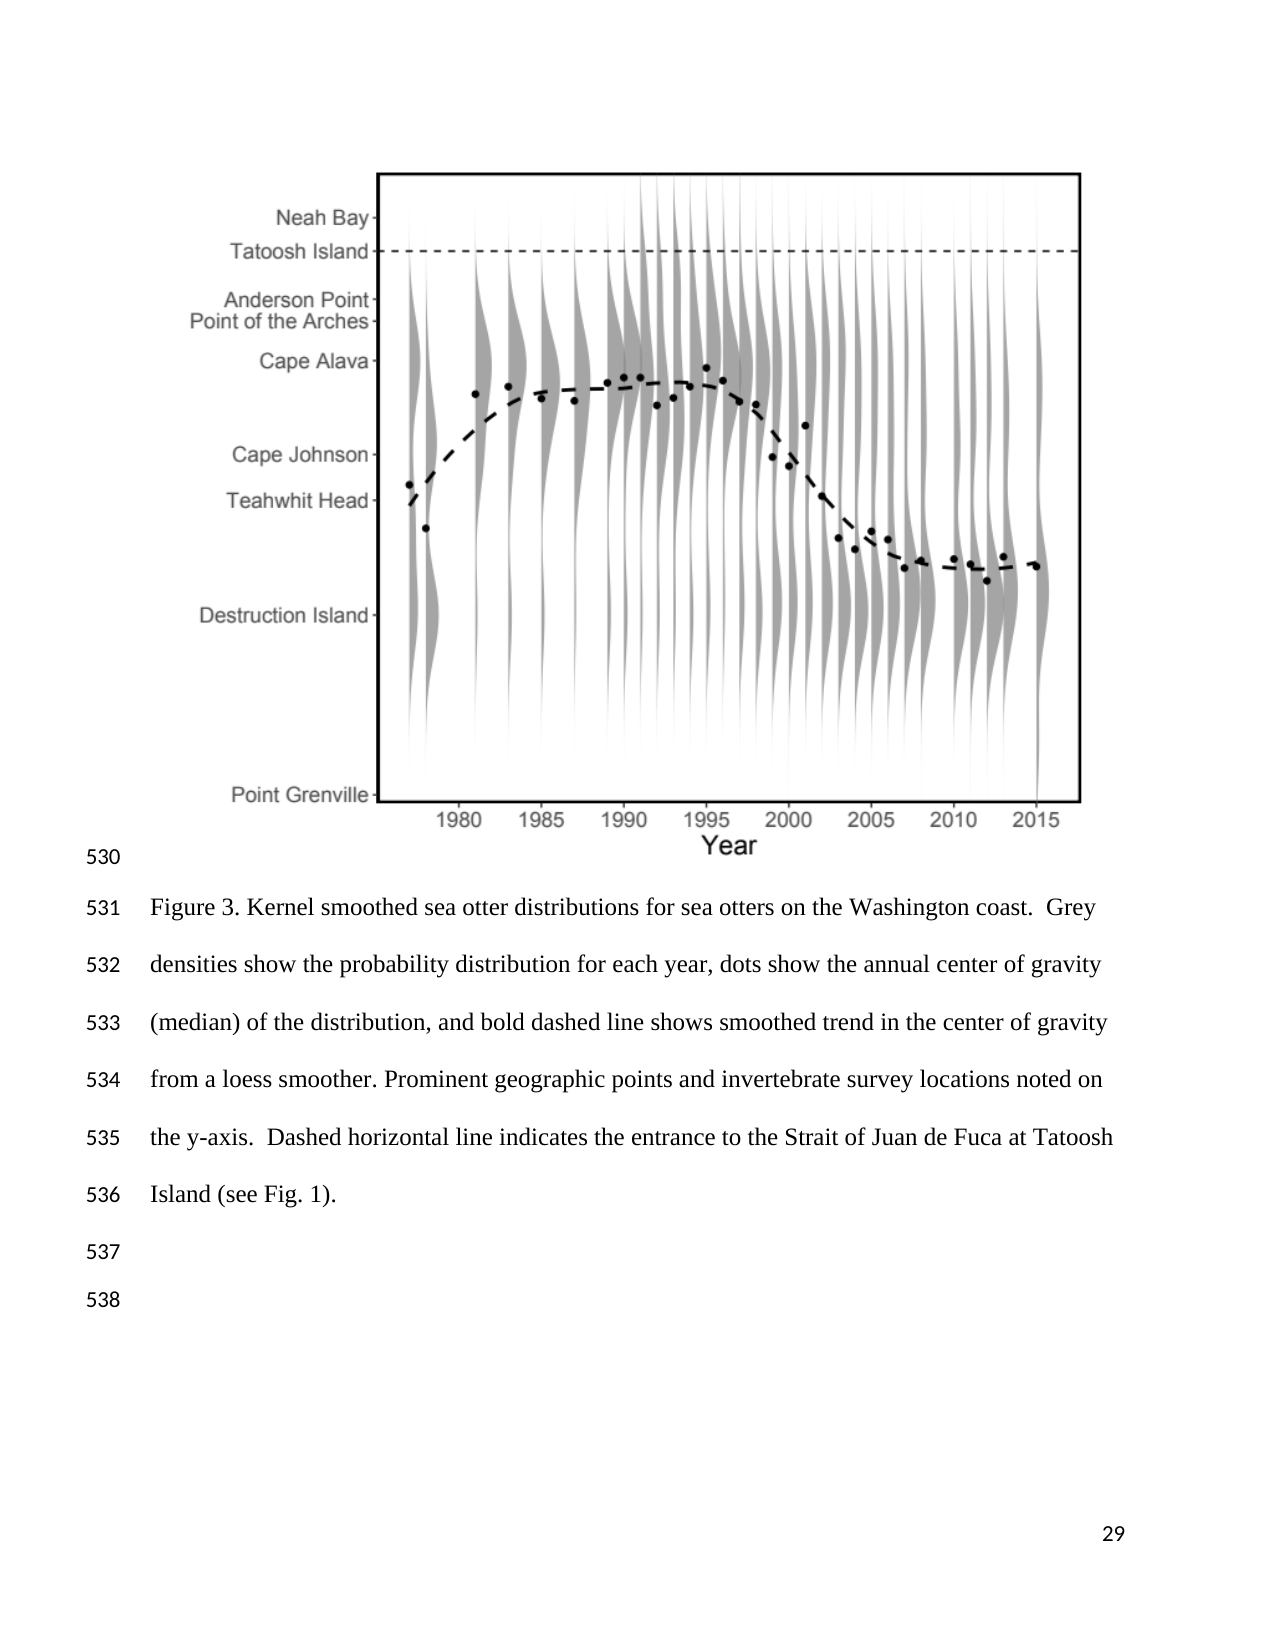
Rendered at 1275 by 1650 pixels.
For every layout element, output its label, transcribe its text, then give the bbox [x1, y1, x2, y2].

text Figure 3. Kernel smoothed sea otter distributions for sea otters on the Washington coast. Grey densities show the probability distribution for each year, dots show the annual center of gravity (median) of the distribution, and bold dashed line shows smoothed trend in the center of gravity from a loess smoother. Prominent geographic points and invertebrate survey locations noted on the y-axis. Dashed horizontal line indicates the entrance to the Strait of Juan de Fuca at Tatoosh Island (see Fig. 1). [150, 892, 1125, 1208]
